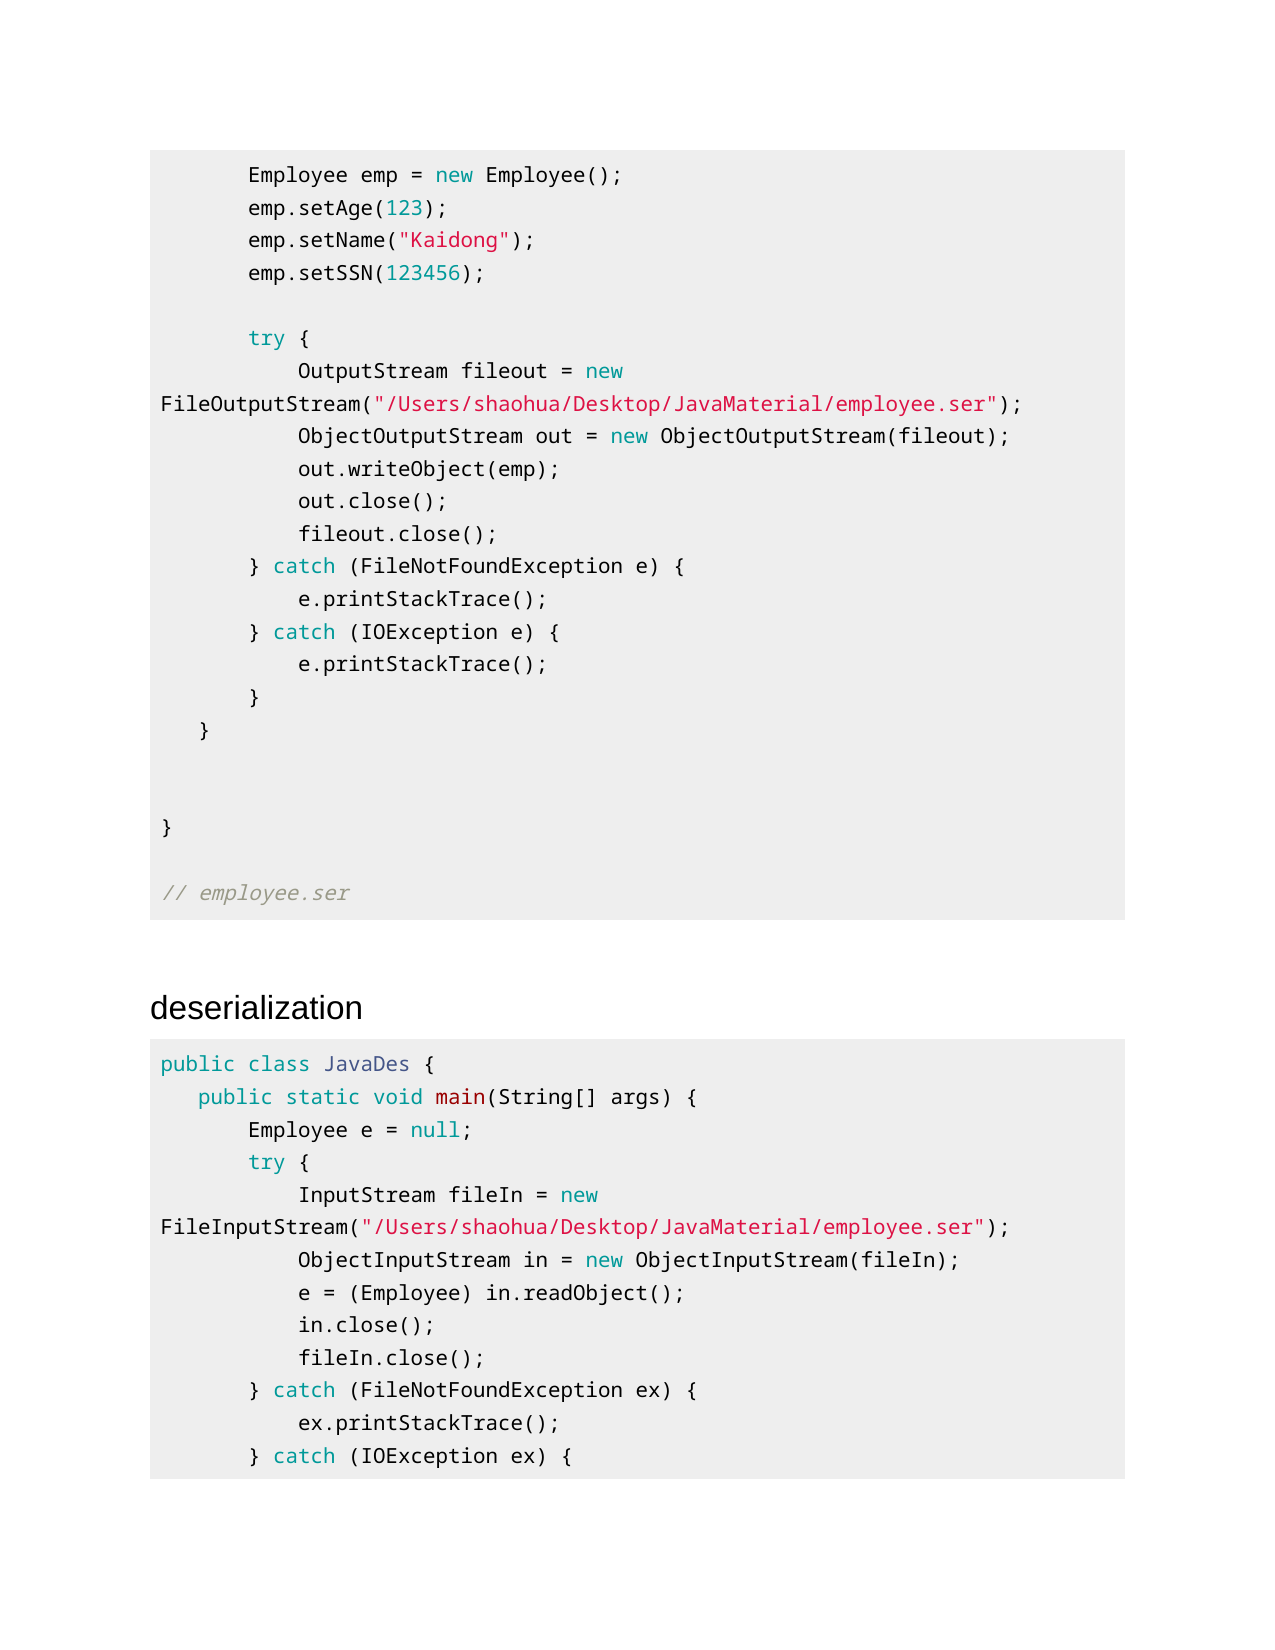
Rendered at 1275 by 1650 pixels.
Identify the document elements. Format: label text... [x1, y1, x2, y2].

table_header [150, 150, 1125, 920]
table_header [150, 1039, 1125, 1479]
subtitle deserialization [150, 988, 1125, 1027]
